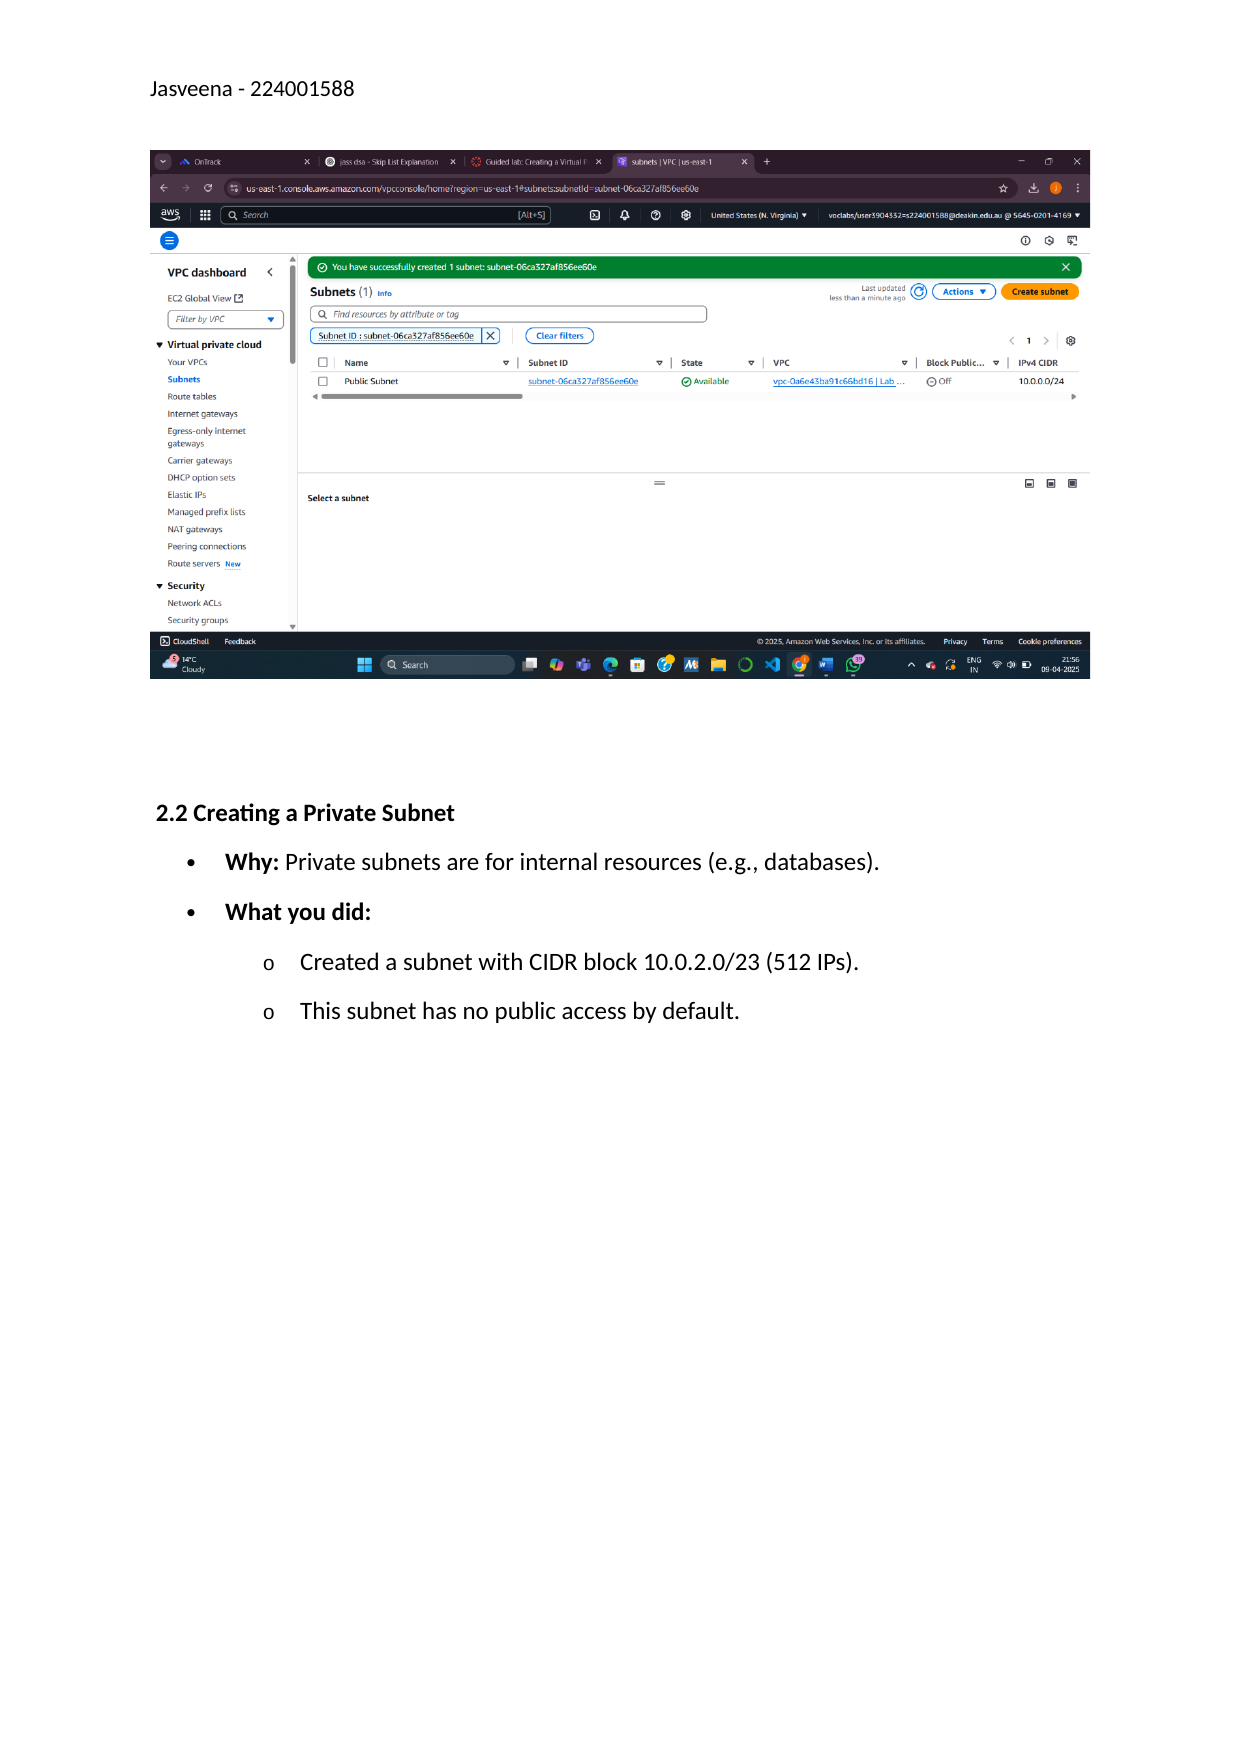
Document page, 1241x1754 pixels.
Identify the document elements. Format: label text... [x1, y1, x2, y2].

list What you did: [187, 896, 1090, 927]
list Created a subnet with CIDR block 10.0.2.0/23 (512 IPs). [262, 946, 1090, 976]
list This subnet has no public access by default. [262, 995, 1090, 1026]
list Why: Private subnets are for internal resources (e.g., databases). [187, 846, 1090, 877]
picture [150, 150, 1091, 679]
text 2.2 Creating a Private Subnet [150, 797, 1090, 827]
